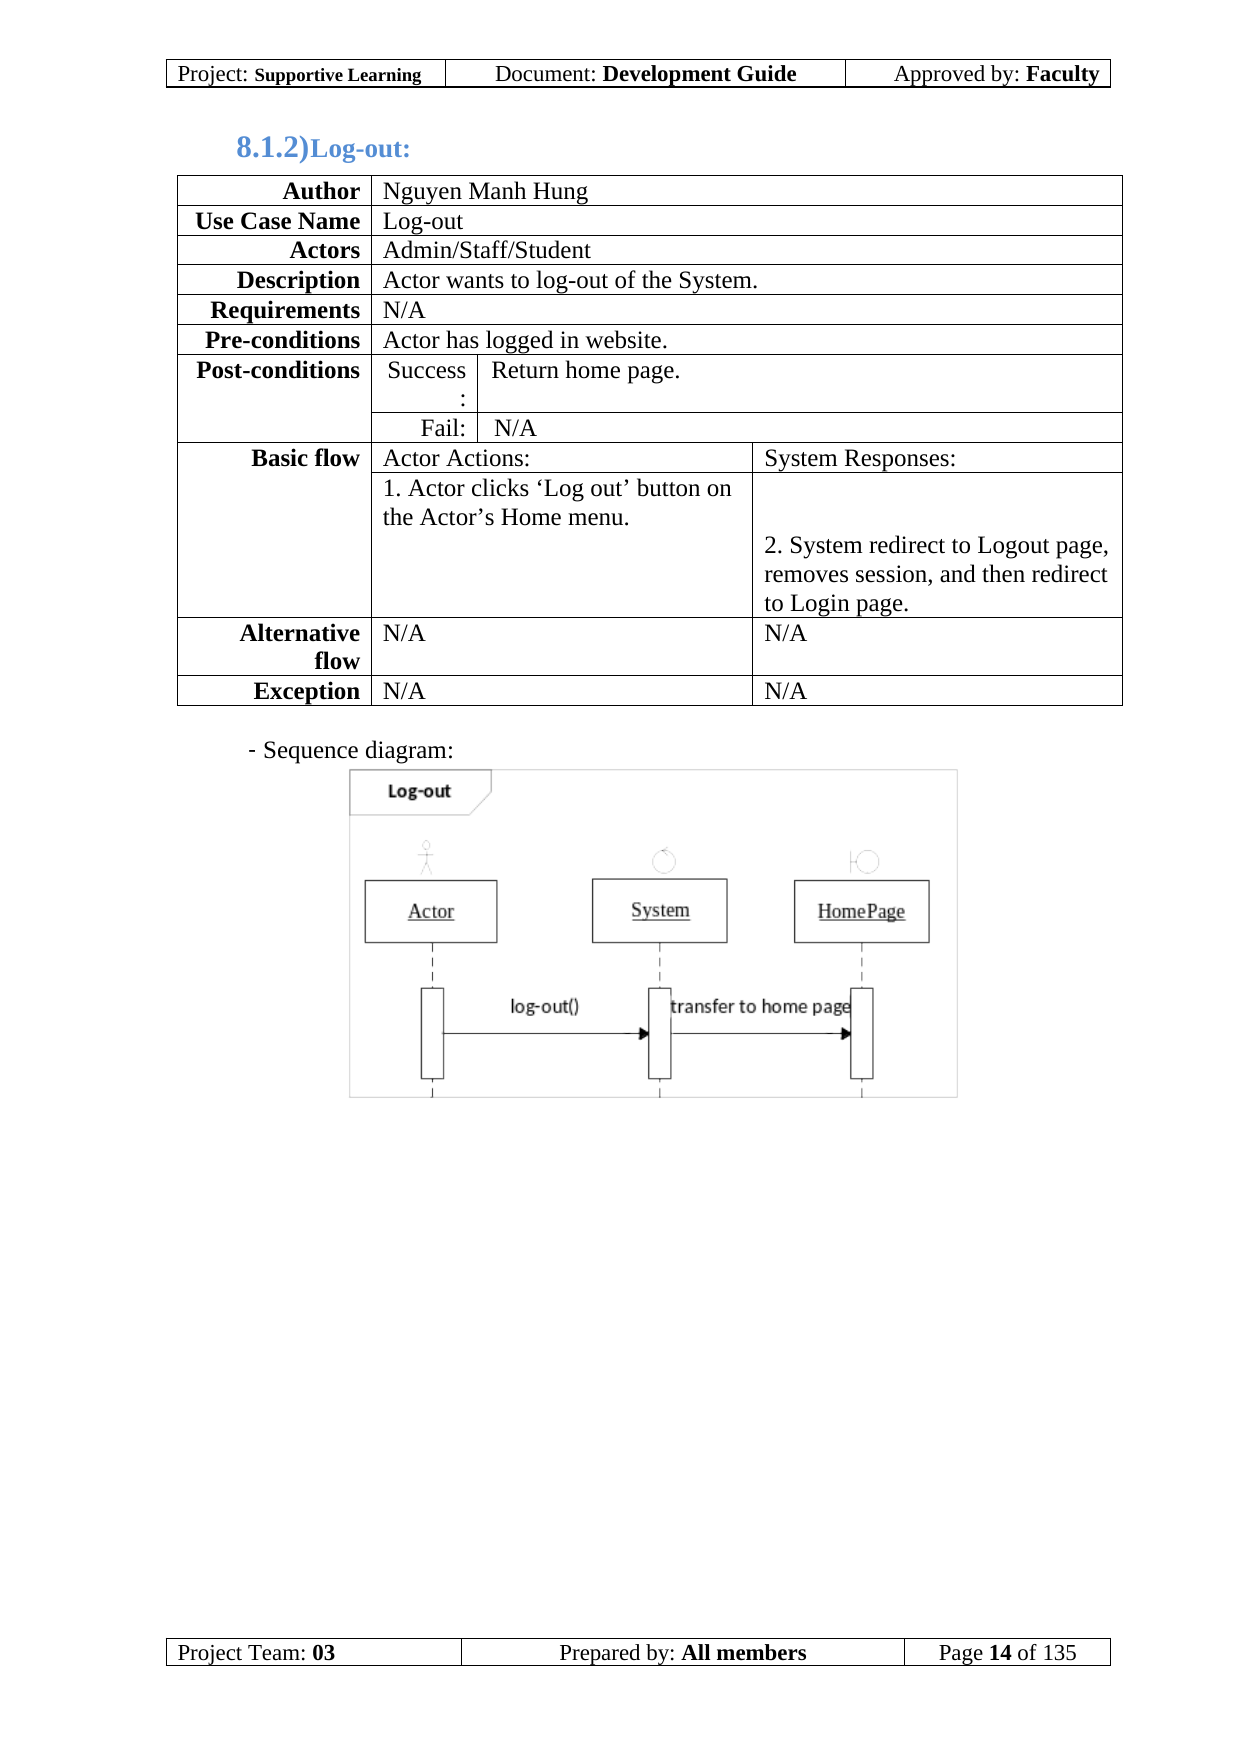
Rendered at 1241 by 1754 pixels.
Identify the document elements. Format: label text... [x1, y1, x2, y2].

table_cell System Responses: [753, 443, 1122, 472]
table_cell Requirements [178, 295, 371, 324]
table_cell Description [178, 265, 371, 294]
text Log-out: [236, 128, 1122, 164]
table_cell Success: [372, 355, 477, 412]
table_header Author [178, 176, 371, 205]
table_cell Actor has logged in website. [372, 325, 1122, 354]
table_cell N/A [372, 295, 1122, 324]
table_cell N/A [753, 676, 1122, 705]
table_cell 1. Actor clicks ‘Log out’ button on the Actor’s Home menu. [372, 473, 752, 617]
table_cell Use Case Name [178, 206, 371, 234]
table_cell Log-out [372, 206, 1122, 234]
table_cell Actor Actions: [372, 443, 752, 472]
table_cell Basic flow [178, 443, 371, 617]
table_cell N/A [372, 676, 752, 705]
table_cell N/A [478, 413, 1122, 442]
table_cell Post-conditions [178, 355, 371, 442]
table_cell Admin/Staff/Student [372, 236, 1122, 264]
table_cell N/A [372, 618, 752, 675]
text Sequence diagram: [248, 735, 1122, 765]
table_cell Return home page. [478, 355, 1122, 412]
table_cell 2. System redirect to Logout page, removes session, and then redirect to Login page. [753, 473, 1122, 617]
table_cell N/A [753, 618, 1122, 675]
table_cell Fail: [372, 413, 477, 442]
table_cell Alternative flow [178, 618, 371, 675]
table_cell Actor wants to log-out of the System. [372, 265, 1122, 294]
table_header Nguyen Manh Hung [372, 176, 1122, 205]
table_cell Exception [178, 676, 371, 705]
table_cell Actors [178, 236, 371, 264]
table_cell Pre-conditions [178, 325, 371, 354]
